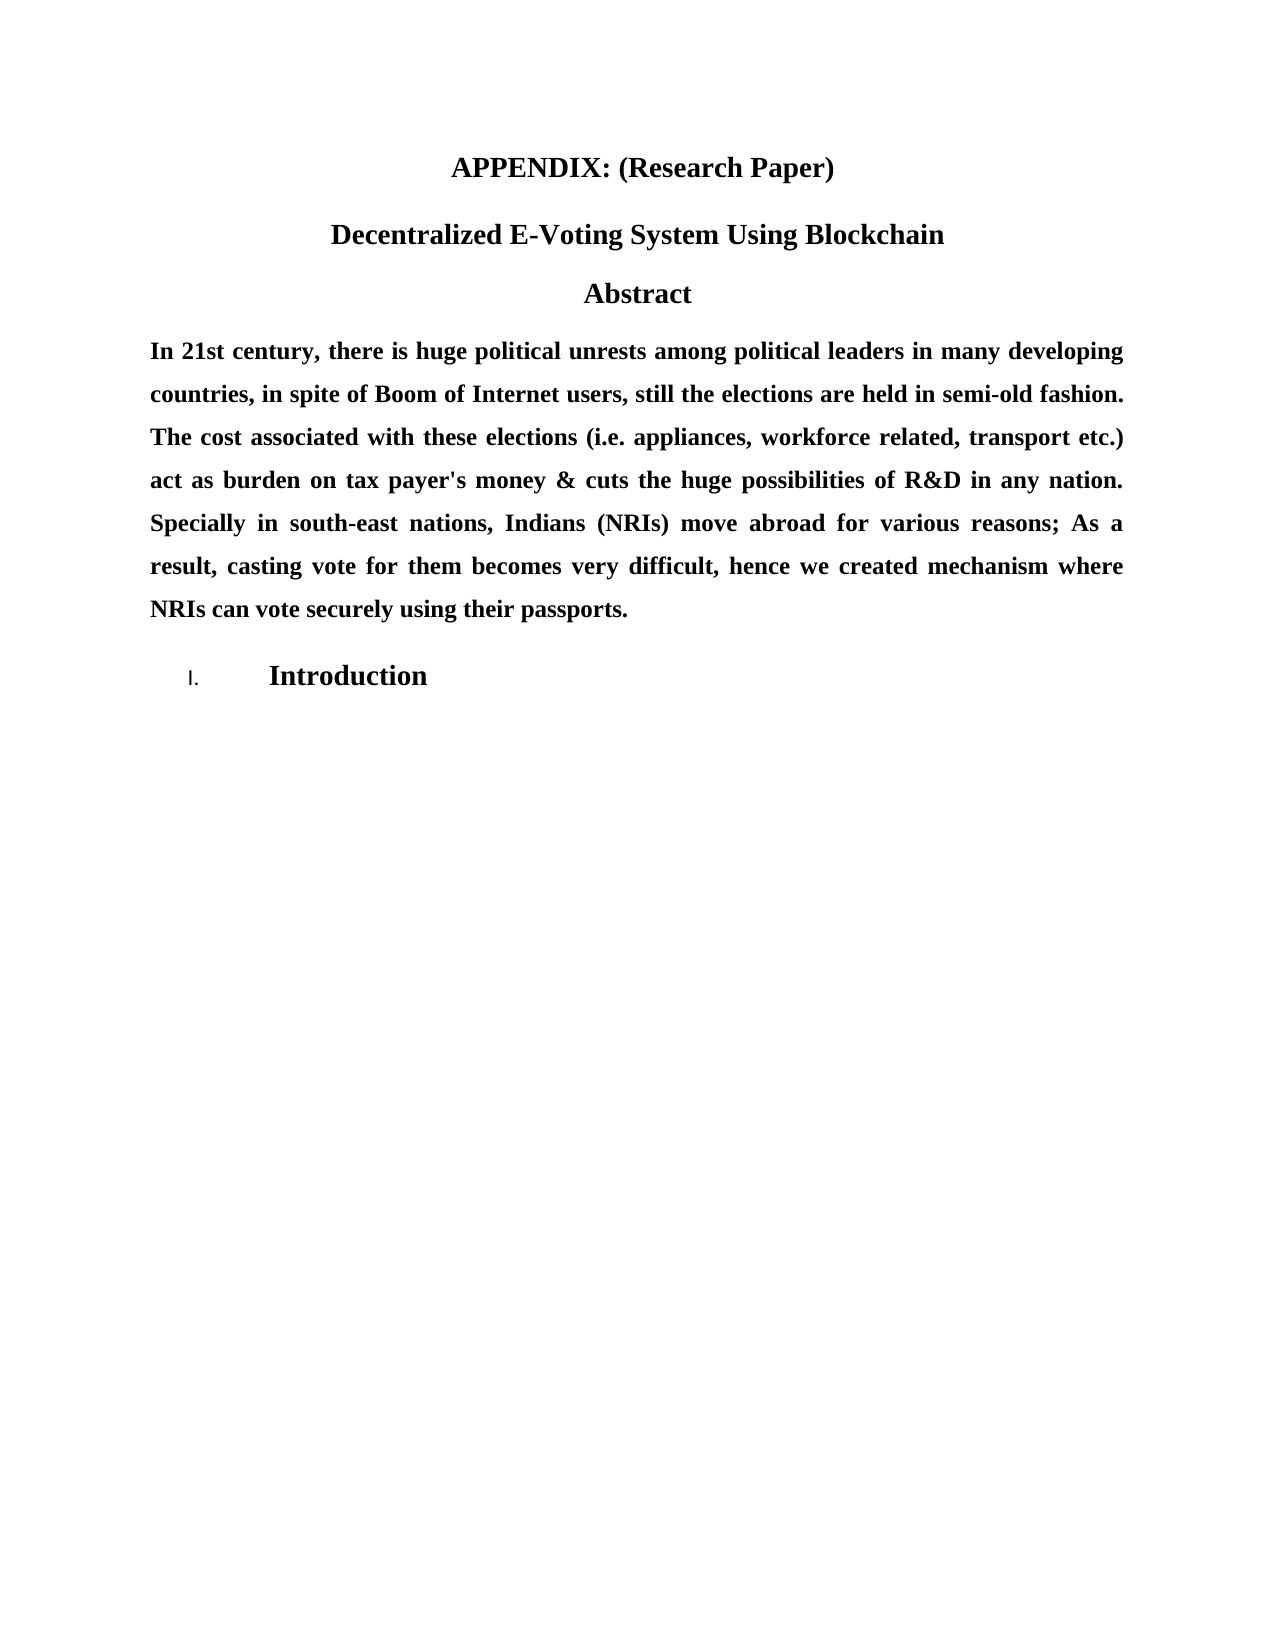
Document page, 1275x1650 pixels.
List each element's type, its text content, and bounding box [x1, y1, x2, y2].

text In 21st century, there is huge political unrests among political leaders in many developing countries, in spite of Boom of Internet users, still the elections are held in semi-old fashion. The cost associated with these elections (i.e. appliances, workforce related, transport etc.) act as burden on tax payer's money & cuts the huge possibilities of R&D in any nation. Specially in south-east nations, Indians (NRIs) move abroad for various reasons; As a result, casting vote for them becomes very difficult, hence we created mechanism where NRIs can vote securely using their passports. [150, 336, 1125, 623]
text Decentralized E-Voting System Using Blockchain [150, 217, 1125, 251]
subtitle APPENDIX: (Research Paper) [160, 150, 1125, 183]
text Abstract [150, 276, 1125, 310]
list Introduction [187, 658, 1125, 692]
